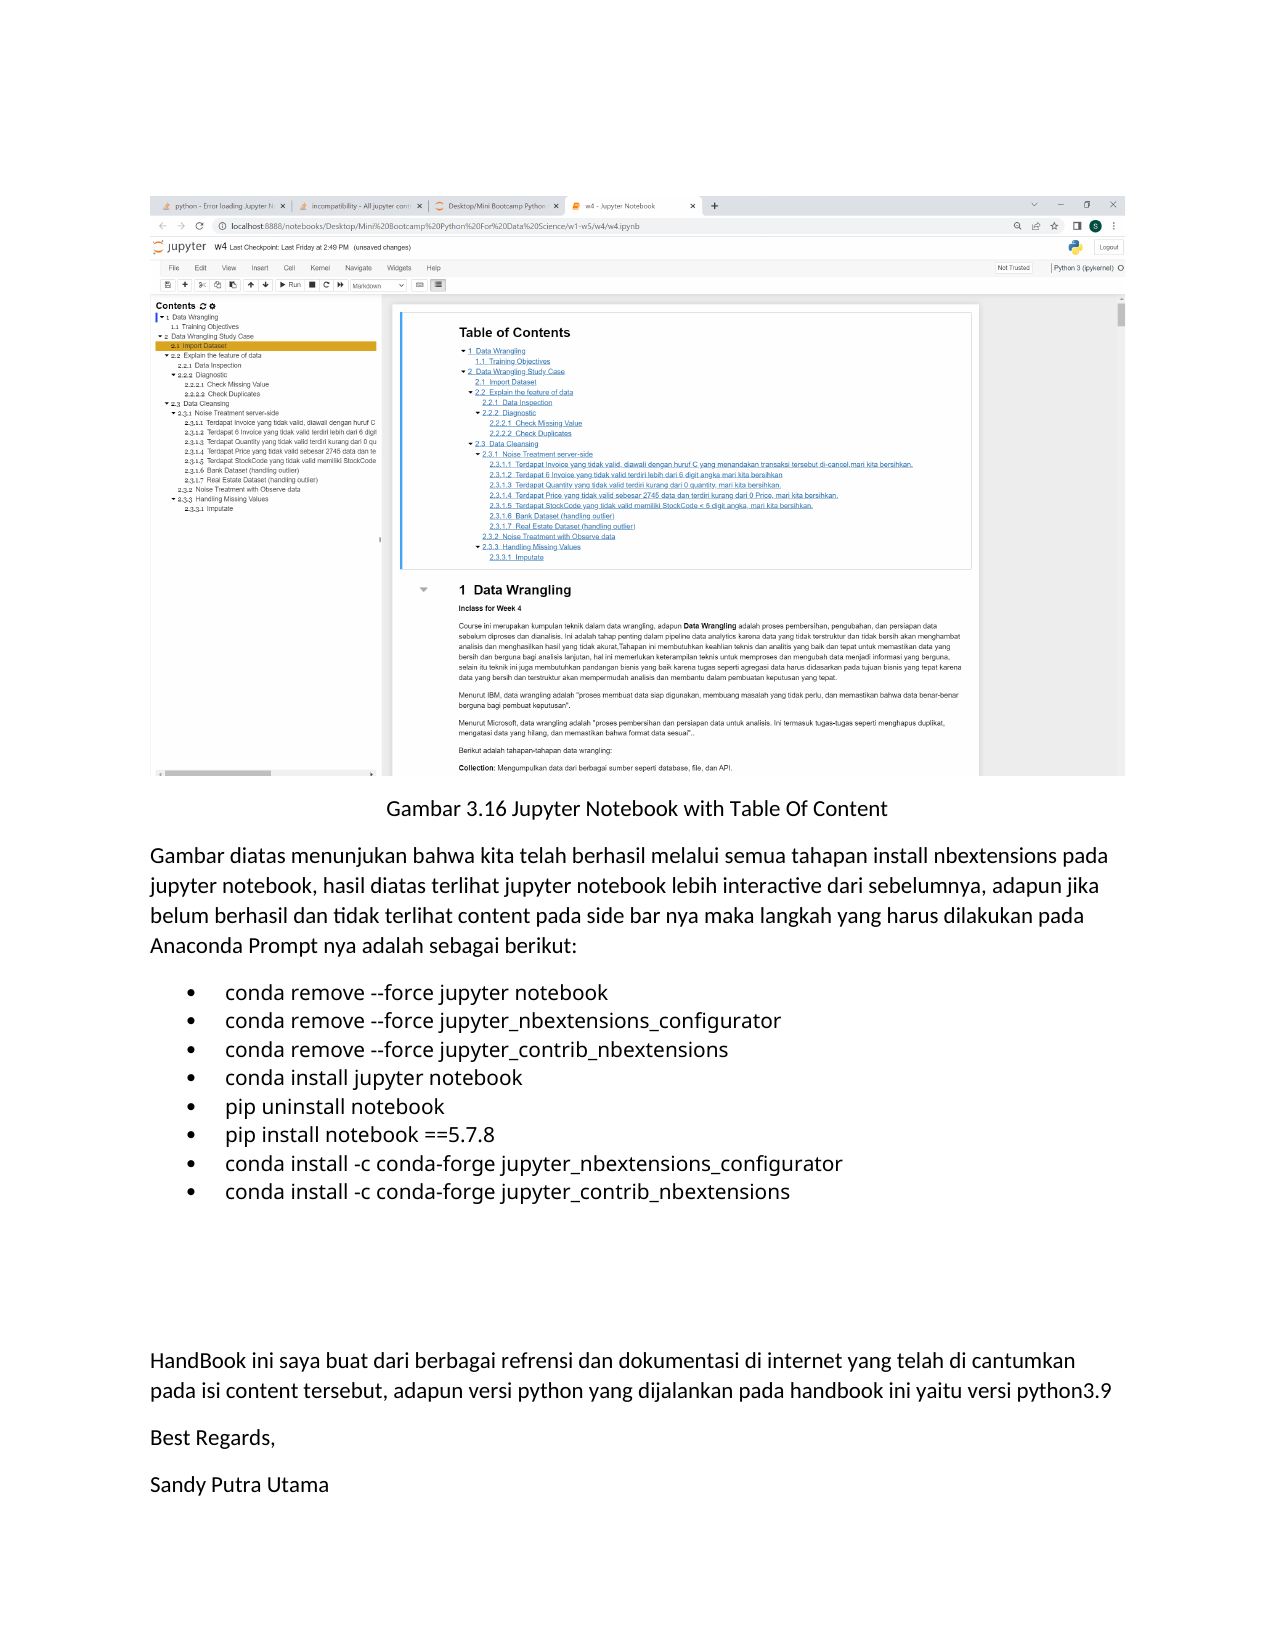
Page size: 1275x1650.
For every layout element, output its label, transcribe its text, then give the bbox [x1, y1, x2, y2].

list conda install -c conda-forge jupyter_nbextensions_configurator [187, 1149, 1125, 1177]
list conda remove --force jupyter_contrib_nbextensions [187, 1035, 1125, 1063]
list conda remove --force jupyter_nbextensions_configurator [187, 1007, 1125, 1035]
text Gambar 3.16 Jupyter Notebook with Table Of Content [150, 794, 1125, 822]
picture [150, 196, 1125, 776]
text HandBook ini saya buat dari berbagai refrensi dan dokumentasi di internet yang telah di cantumkan pada isi content tersebut, adapun versi python yang dijalankan pada handbook ini yaitu versi python3.9 [150, 1346, 1125, 1404]
list pip uninstall notebook [187, 1092, 1125, 1120]
list conda remove --force jupyter notebook [187, 978, 1125, 1007]
list conda install jupyter notebook [187, 1063, 1125, 1092]
text Best Regards, [150, 1423, 1125, 1451]
list conda install -c conda-forge jupyter_contrib_nbextensions [187, 1177, 1125, 1206]
text Sandy Putra Utama [150, 1470, 1125, 1498]
list pip install notebook ==5.7.8 [187, 1120, 1125, 1149]
text Gambar diatas menunjukan bahwa kita telah berhasil melalui semua tahapan install nbextensions pada jupyter notebook, hasil diatas terlihat jupyter notebook lebih interactive dari sebelumnya, adapun jika belum berhasil dan tidak terlihat content pada side bar nya maka langkah yang harus dilakukan pada Anaconda Prompt nya adalah sebagai berikut: [150, 841, 1125, 959]
